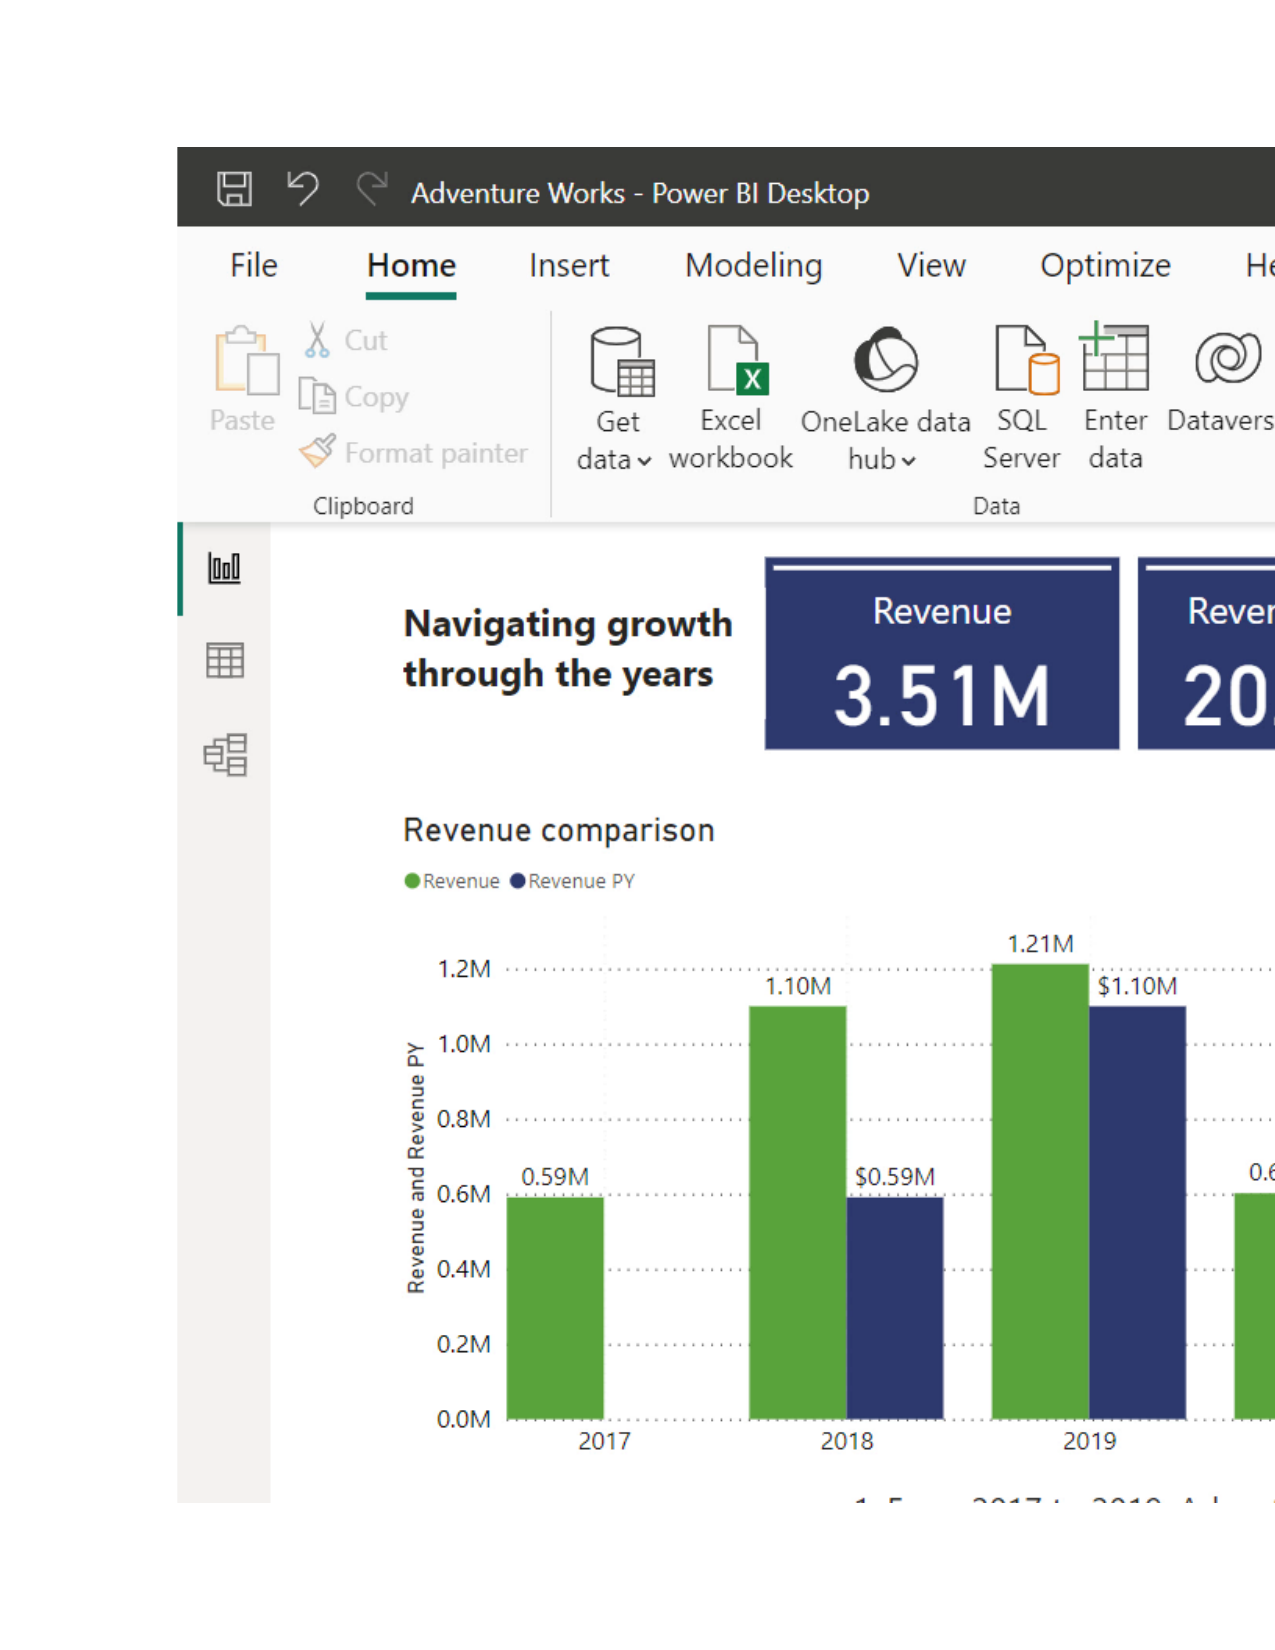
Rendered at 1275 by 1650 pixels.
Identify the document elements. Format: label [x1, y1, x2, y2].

picture [177, 147, 1275, 1503]
